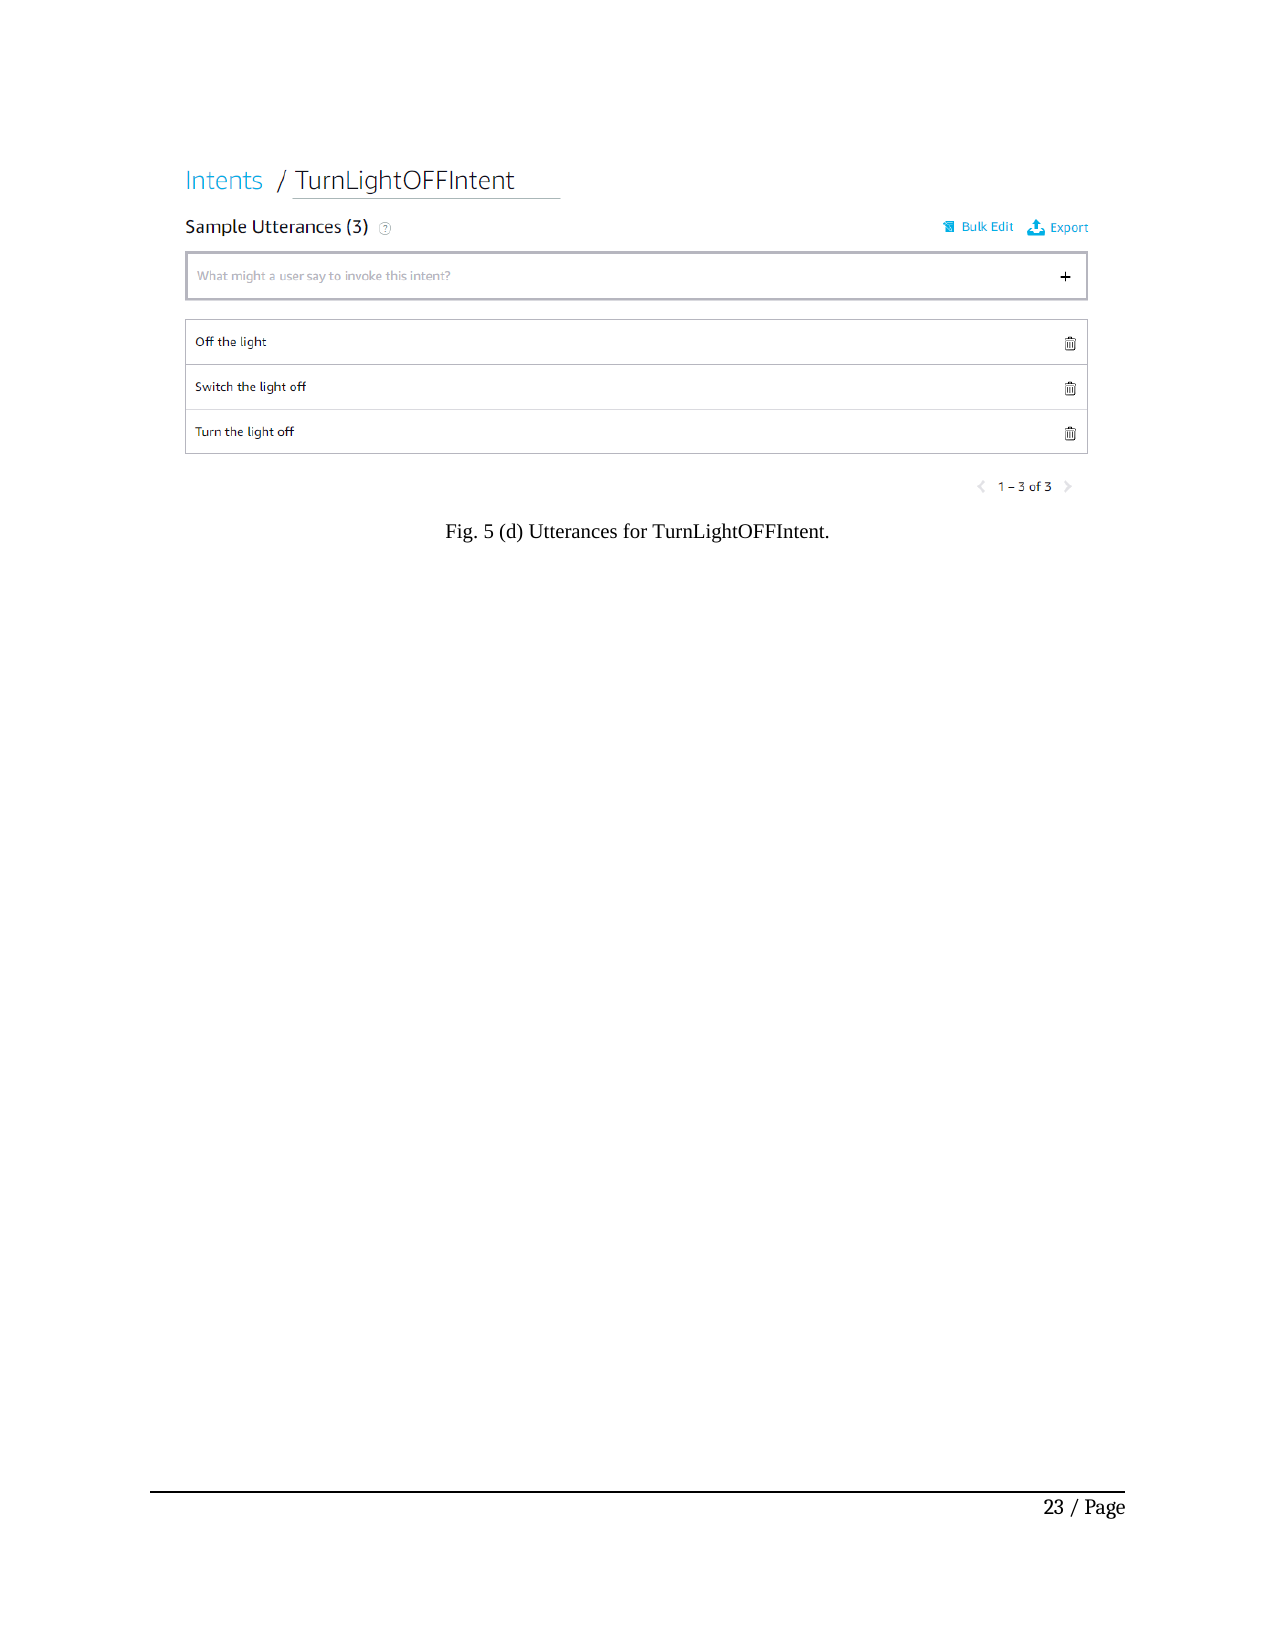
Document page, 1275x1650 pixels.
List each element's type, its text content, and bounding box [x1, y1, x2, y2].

picture [168, 150, 1108, 507]
text Fig. 5 (d) Utterances for TurnLightOFFIntent. [150, 519, 1125, 543]
